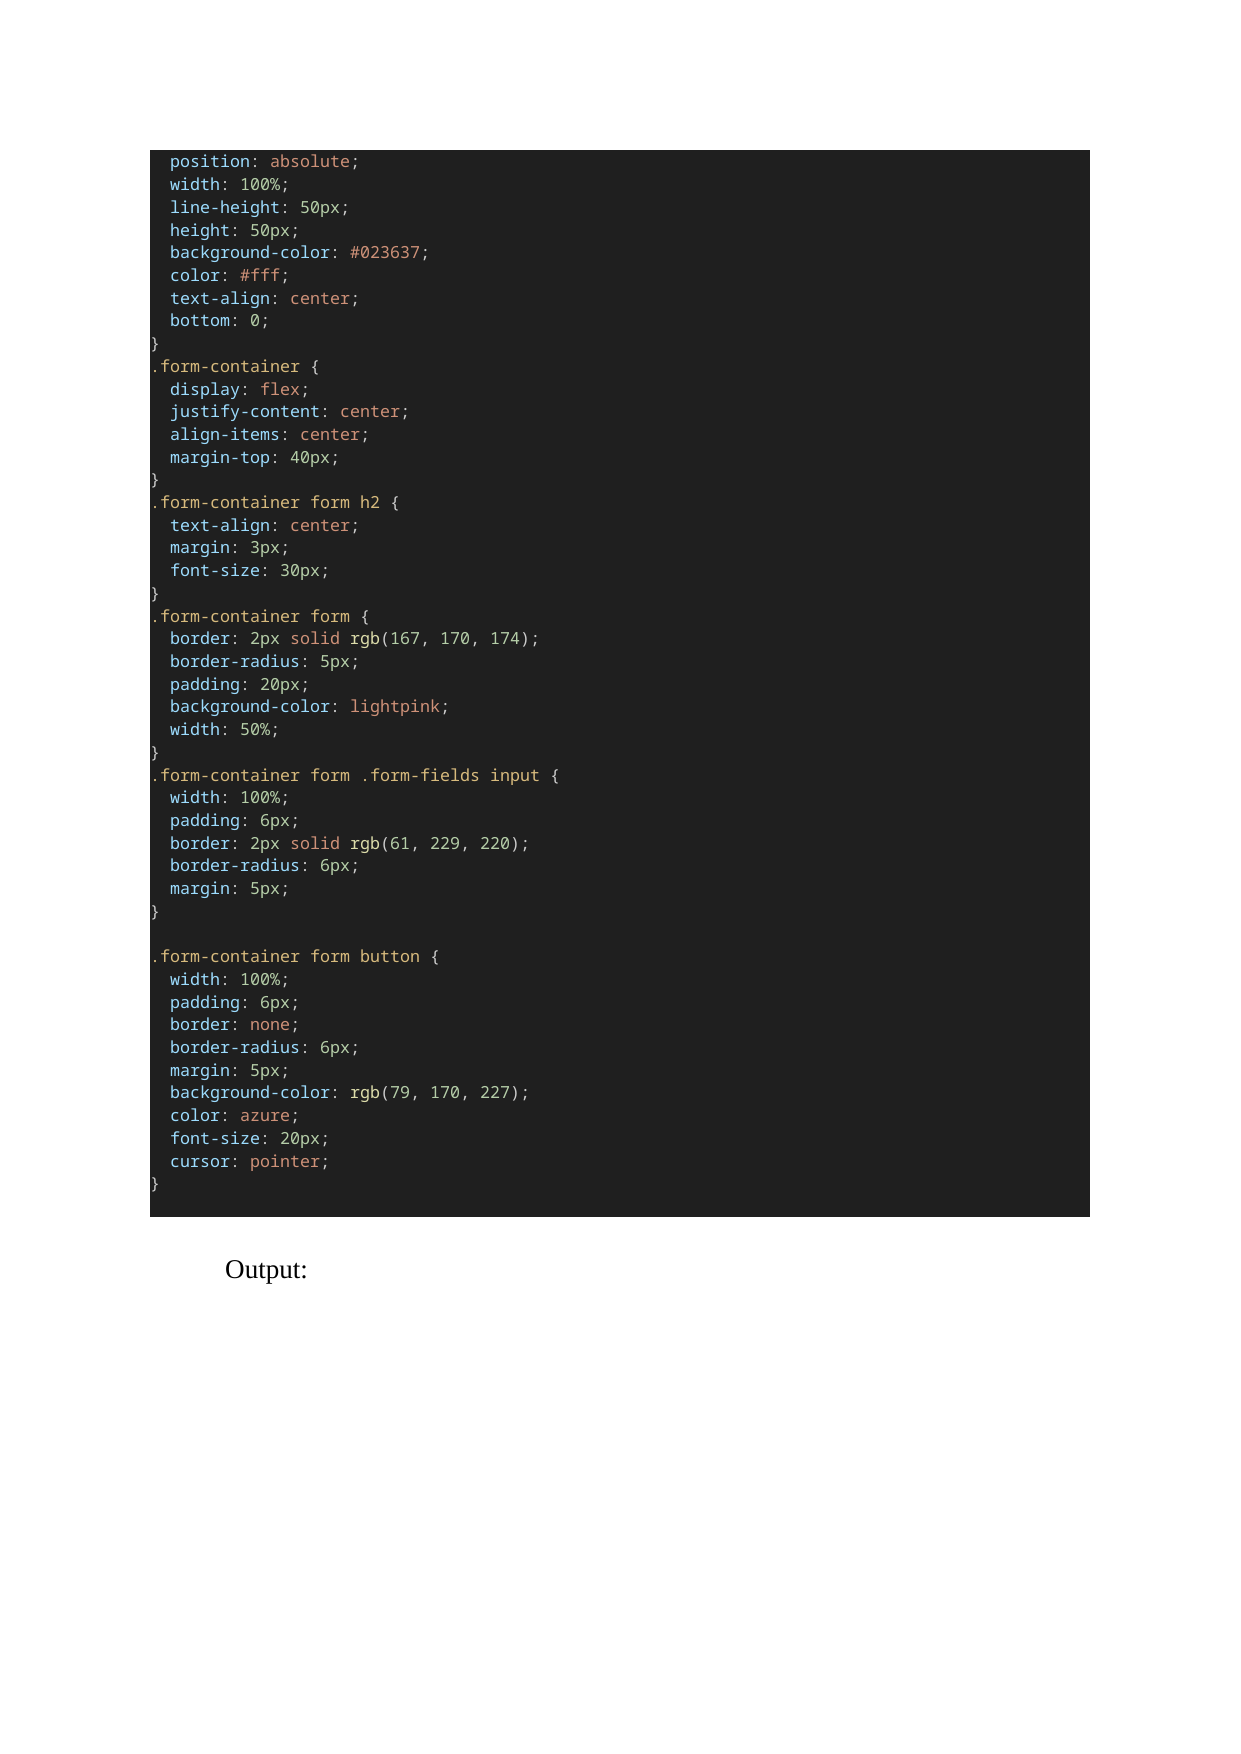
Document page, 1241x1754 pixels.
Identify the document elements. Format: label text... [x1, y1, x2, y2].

text display: flex; [150, 377, 1090, 400]
text text-align: center; [150, 286, 1090, 309]
text border-radius: 6px; [150, 854, 1090, 877]
text } [150, 581, 1090, 604]
text height: 50px; [150, 218, 1090, 241]
text cursor: pointer; [150, 1149, 1090, 1172]
text padding: 6px; [150, 990, 1090, 1013]
text position: absolute; [150, 150, 1090, 173]
text Output: [225, 1253, 1090, 1284]
text } [150, 740, 1090, 763]
text .form-container form button { [150, 945, 1090, 967]
text padding: 6px; [150, 808, 1090, 831]
text .form-container form .form-fields input { [150, 763, 1090, 786]
text background-color: lightpink; [150, 695, 1090, 718]
text align-items: center; [150, 422, 1090, 445]
text } [150, 1172, 1090, 1194]
text width: 100%; [150, 786, 1090, 808]
text line-height: 50px; [150, 195, 1090, 218]
text color: #fff; [150, 263, 1090, 286]
text justify-content: center; [150, 400, 1090, 422]
text border-radius: 5px; [150, 649, 1090, 672]
text text-align: center; [150, 513, 1090, 536]
text } [150, 899, 1090, 922]
text } [150, 332, 1090, 354]
text background-color: rgb(79, 170, 227); [150, 1081, 1090, 1104]
text .form-container form { [150, 604, 1090, 627]
text margin: 3px; [150, 536, 1090, 559]
text color: azure; [150, 1104, 1090, 1126]
text background-color: #023637; [150, 241, 1090, 263]
text margin: 5px; [150, 877, 1090, 899]
text margin-top: 40px; [150, 445, 1090, 468]
text margin: 5px; [150, 1058, 1090, 1081]
text border: 2px solid rgb(61, 229, 220); [150, 831, 1090, 854]
text border: none; [150, 1013, 1090, 1036]
text border: 2px solid rgb(167, 170, 174); [150, 627, 1090, 649]
text width: 50%; [150, 718, 1090, 740]
text font-size: 30px; [150, 559, 1090, 581]
text } [150, 468, 1090, 491]
text font-size: 20px; [150, 1126, 1090, 1149]
text padding: 20px; [150, 672, 1090, 695]
text .form-container form h2 { [150, 491, 1090, 513]
text bottom: 0; [150, 309, 1090, 332]
text width: 100%; [150, 967, 1090, 990]
text border-radius: 6px; [150, 1036, 1090, 1058]
text width: 100%; [150, 173, 1090, 195]
text .form-container { [150, 354, 1090, 377]
